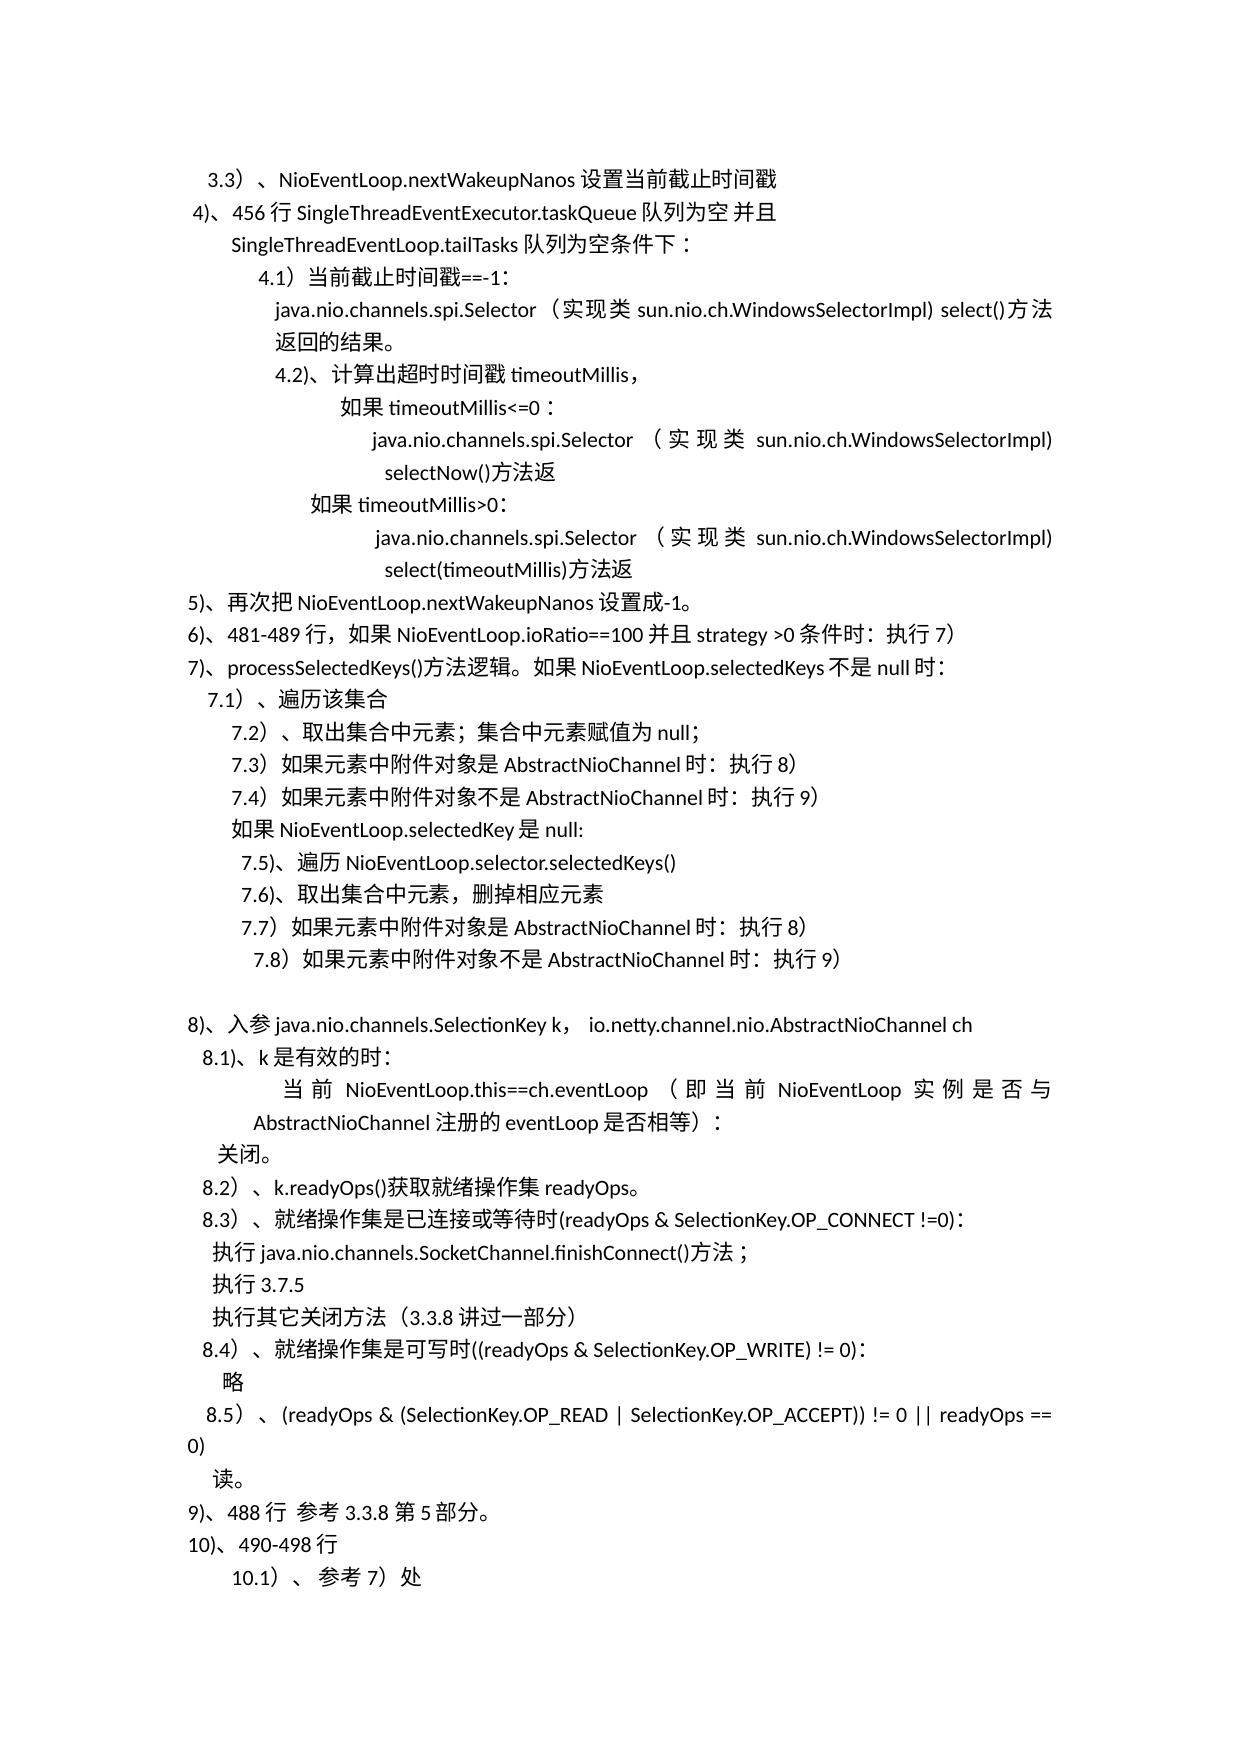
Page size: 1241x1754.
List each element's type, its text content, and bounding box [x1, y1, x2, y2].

text java.nio.channels.spi.Selector（实现类sun.nio.ch.WindowsSelectorImpl) select(timeoutMillis)方法返 [275, 519, 1053, 584]
text java.nio.channels.spi.Selector（实现类sun.nio.ch.WindowsSelectorImpl) selectNow()方法返 [275, 422, 1053, 487]
text 如果timeoutMillis<=0 ： [275, 389, 1053, 422]
text 执行其它关闭方法（3.3.8讲过一部分） [187, 1299, 1053, 1332]
text 5)、再次把NioEventLoop.nextWakeupNanos设置成-1。 [187, 584, 1053, 617]
text 4.2)、计算出超时时间戳timeoutMillis， [275, 357, 1053, 389]
text 7.3）如果元素中附件对象是AbstractNioChannel时：执行8） [187, 747, 1053, 779]
text 7.5)、遍历NioEventLoop.selector.selectedKeys() [187, 844, 1053, 877]
text 8.3）、就绪操作集是已连接或等待时(readyOps & SelectionKey.OP_CONNECT !=0)： [187, 1202, 1053, 1234]
text 当前NioEventLoop.this==ch.eventLoop（即当前NioEventLoop实例是否与AbstractNioChannel 注册的eventLoop是否相等）： [187, 1072, 1053, 1137]
text 9)、488行 参考3.3.8 第5部分。 [187, 1494, 1053, 1527]
text 关闭。 [187, 1137, 1053, 1169]
text 如果timeoutMillis>0： [275, 487, 1053, 519]
text 6)、481-489行，如果NioEventLoop.ioRatio==100 并且strategy >0条件时：执行7） [187, 617, 1053, 649]
text 8.1)、k是有效的时： [187, 1039, 1053, 1072]
text 4)、456行 SingleThreadEventExecutor.taskQueue队列为空 并且 [187, 194, 1053, 227]
text 略 [187, 1364, 1053, 1397]
text 7.8）如果元素中附件对象不是AbstractNioChannel时：执行9） [187, 942, 1053, 974]
text 3.3）、NioEventLoop.nextWakeupNanos 设置当前截止时间戳 [187, 162, 1053, 194]
text java.nio.channels.spi.Selector（实现类sun.nio.ch.WindowsSelectorImpl) select()方法返回的结果。 [275, 292, 1053, 357]
text 7.1）、遍历该集合 [187, 682, 1053, 714]
text 4.1）当前截止时间戳==-1： [253, 259, 1053, 292]
text 执行java.nio.channels.SocketChannel.finishConnect()方法 ； [187, 1234, 1053, 1267]
text 8.2）、k.readyOps()获取就绪操作集readyOps。 [187, 1169, 1053, 1202]
text 执行3.7.5 [187, 1267, 1053, 1299]
text 10.1）、 参考7）处 [187, 1559, 1053, 1592]
text 7.6)、取出集合中元素，删掉相应元素 [187, 877, 1053, 909]
text 如果NioEventLoop.selectedKey是null: [187, 812, 1053, 844]
text 7.2）、取出集合中元素；集合中元素赋值为null； [187, 714, 1053, 747]
text 10)、490-498行 [187, 1527, 1053, 1559]
text 8.4）、就绪操作集是可写时((readyOps & SelectionKey.OP_WRITE) != 0)： [187, 1332, 1053, 1364]
text 8)、入参java.nio.channels.SelectionKey k， io.netty.channel.nio.AbstractNioChannel ch [187, 1007, 1053, 1039]
text 读。 [187, 1462, 1053, 1494]
text 7.7）如果元素中附件对象是AbstractNioChannel时：执行8） [187, 909, 1053, 942]
text 8.5）、(readyOps & (SelectionKey.OP_READ | SelectionKey.OP_ACCEPT)) != 0 || readyOps == 0) [187, 1397, 1053, 1462]
text 7)、processSelectedKeys()方法逻辑。如果NioEventLoop.selectedKeys不是null时： [187, 649, 1053, 682]
text 7.4）如果元素中附件对象不是AbstractNioChannel时：执行9） [187, 779, 1053, 812]
text SingleThreadEventLoop.tailTasks队列为空条件下 ： [187, 227, 1053, 259]
